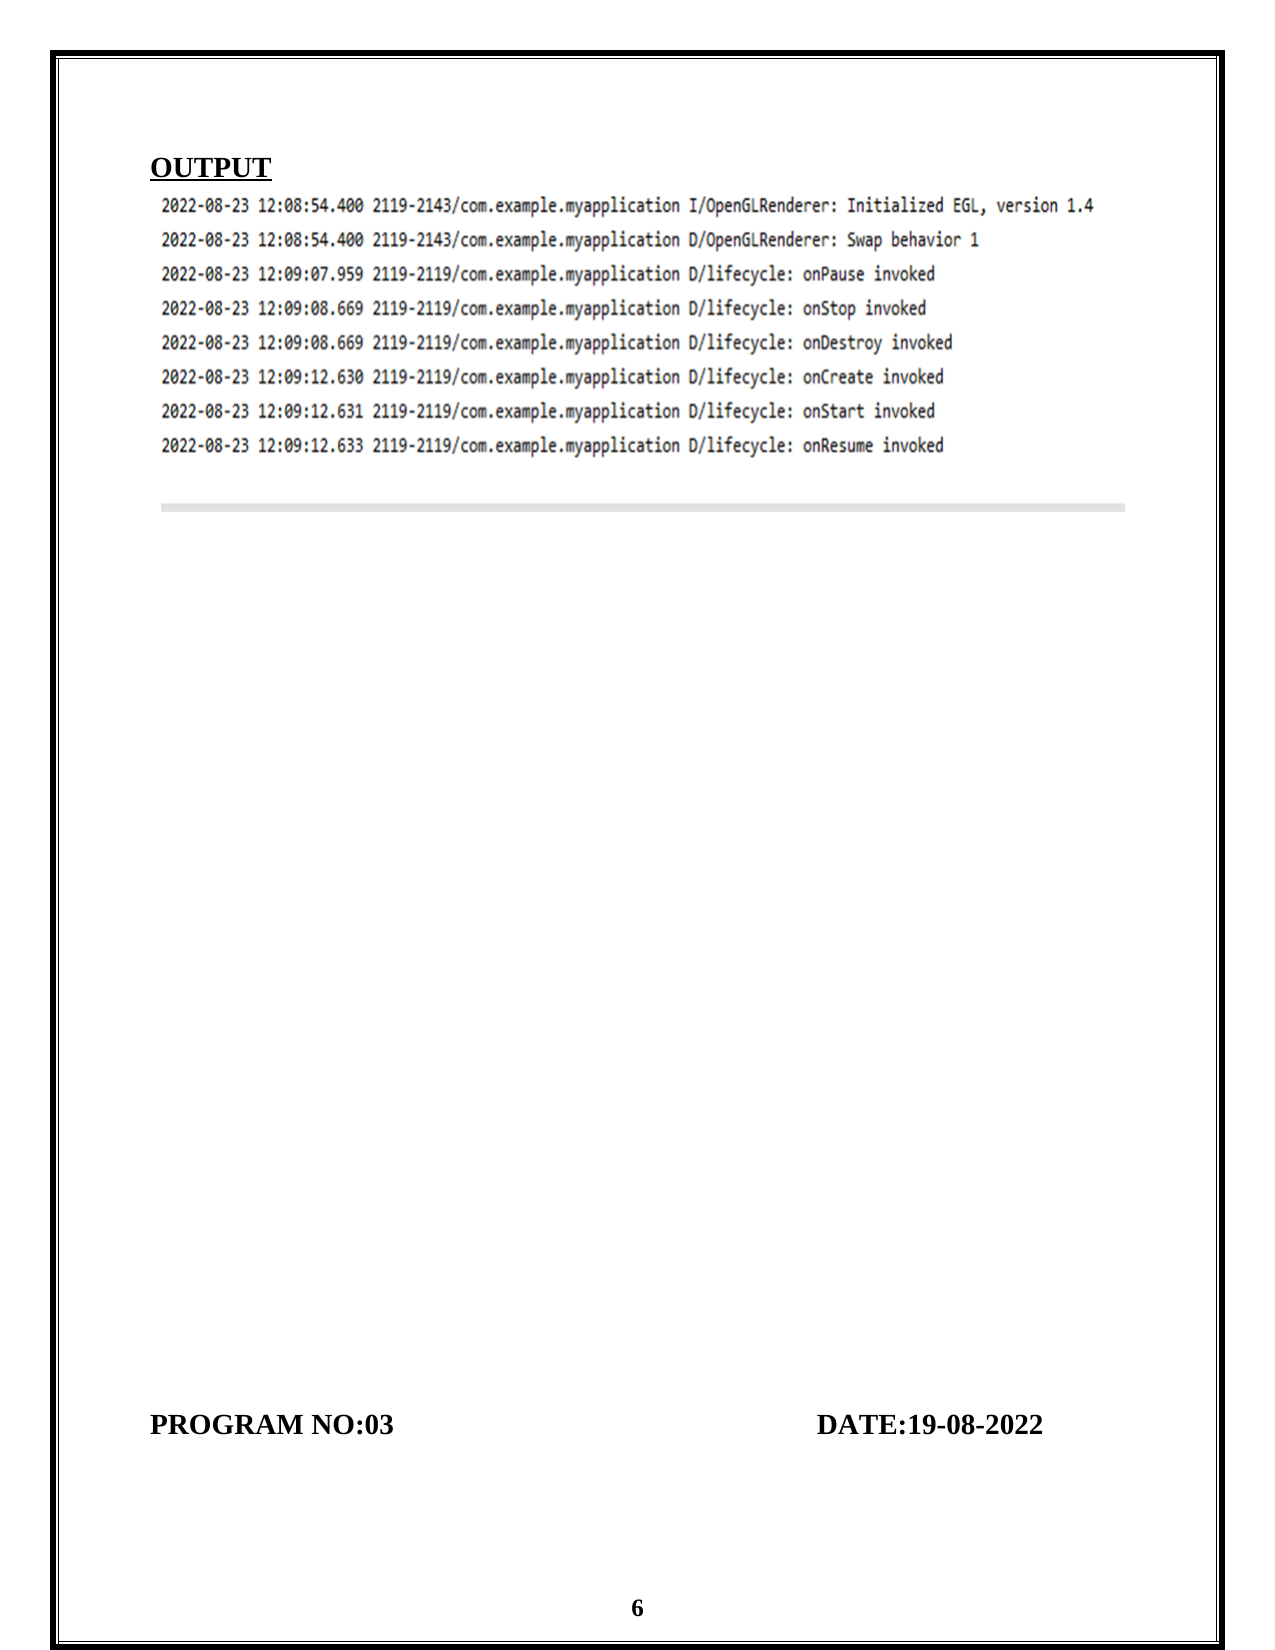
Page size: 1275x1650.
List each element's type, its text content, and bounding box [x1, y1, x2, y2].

picture [150, 188, 1125, 512]
text PROGRAM NO:03 DATE:19-08-2022 [150, 1407, 1125, 1441]
text OUTPUT [150, 150, 1125, 183]
